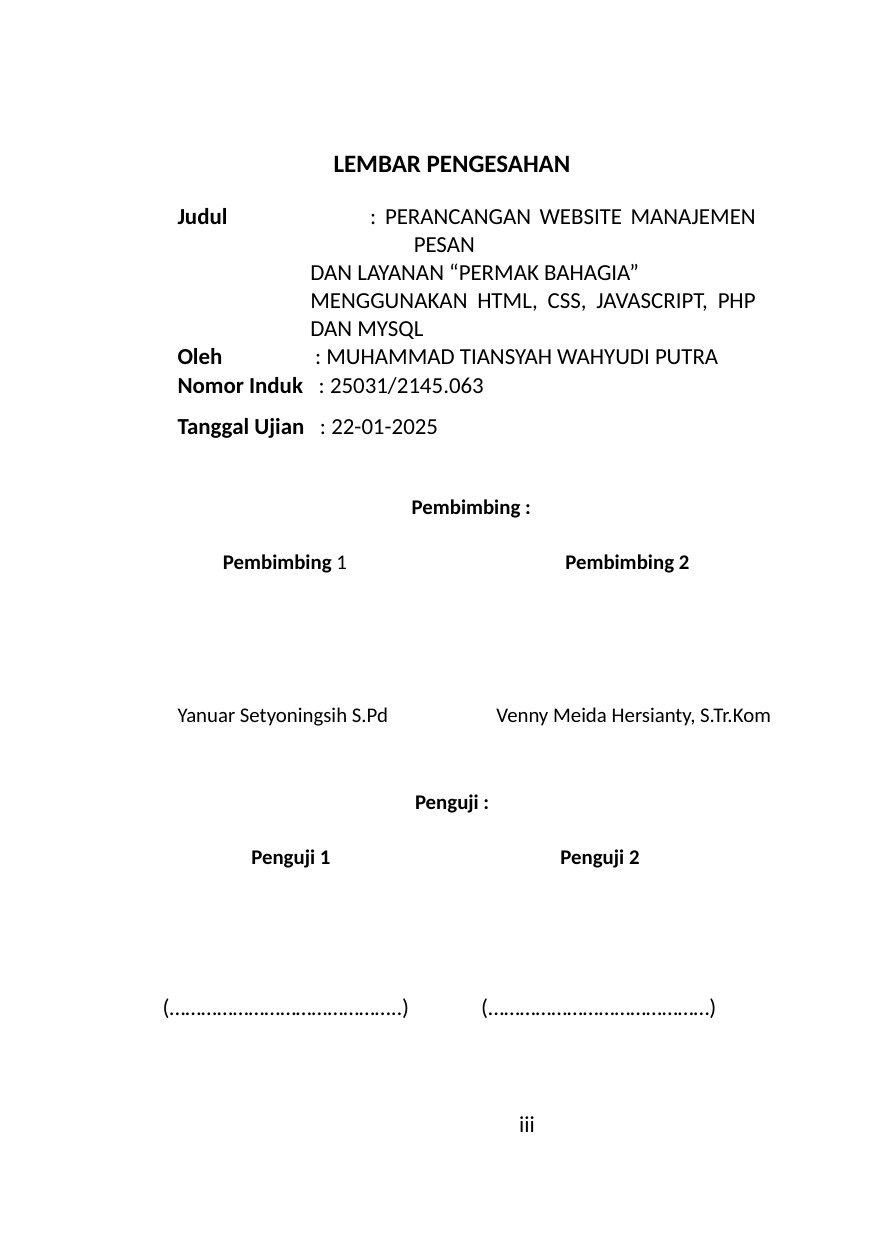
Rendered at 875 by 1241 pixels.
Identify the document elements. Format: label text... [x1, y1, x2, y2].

text MENGGUNAKAN HTML, CSS, JAVASCRIPT, PHP DAN MYSQL [310, 286, 756, 342]
subtitle LEMBAR PENGESAHAN [148, 148, 756, 178]
text (……………………………………..) (……………………………………) [162, 993, 756, 1021]
text Nomor Induk : 25031/2145.063 [170, 371, 755, 399]
text Tanggal Ujian : 22-01-2025 [170, 412, 755, 440]
text Pembimbing : [186, 494, 756, 520]
text DAN LAYANAN “PERMAK BAHAGIA” [310, 258, 756, 286]
text Yanuar Setyoningsih S.Pd Venny Meida Hersianty, S.Tr.Kom [177, 702, 802, 727]
text Oleh : MUHAMMAD TIANSYAH WAHYUDI PUTRA [170, 342, 758, 370]
text Pembimbing 1 Pembimbing 2 [223, 549, 756, 575]
text Judul : PERANCANGAN WEBSITE MANAJEMEN PESAN [177, 202, 756, 258]
text Penguji : [148, 789, 756, 815]
text Penguji 1 Penguji 2 [251, 844, 756, 870]
